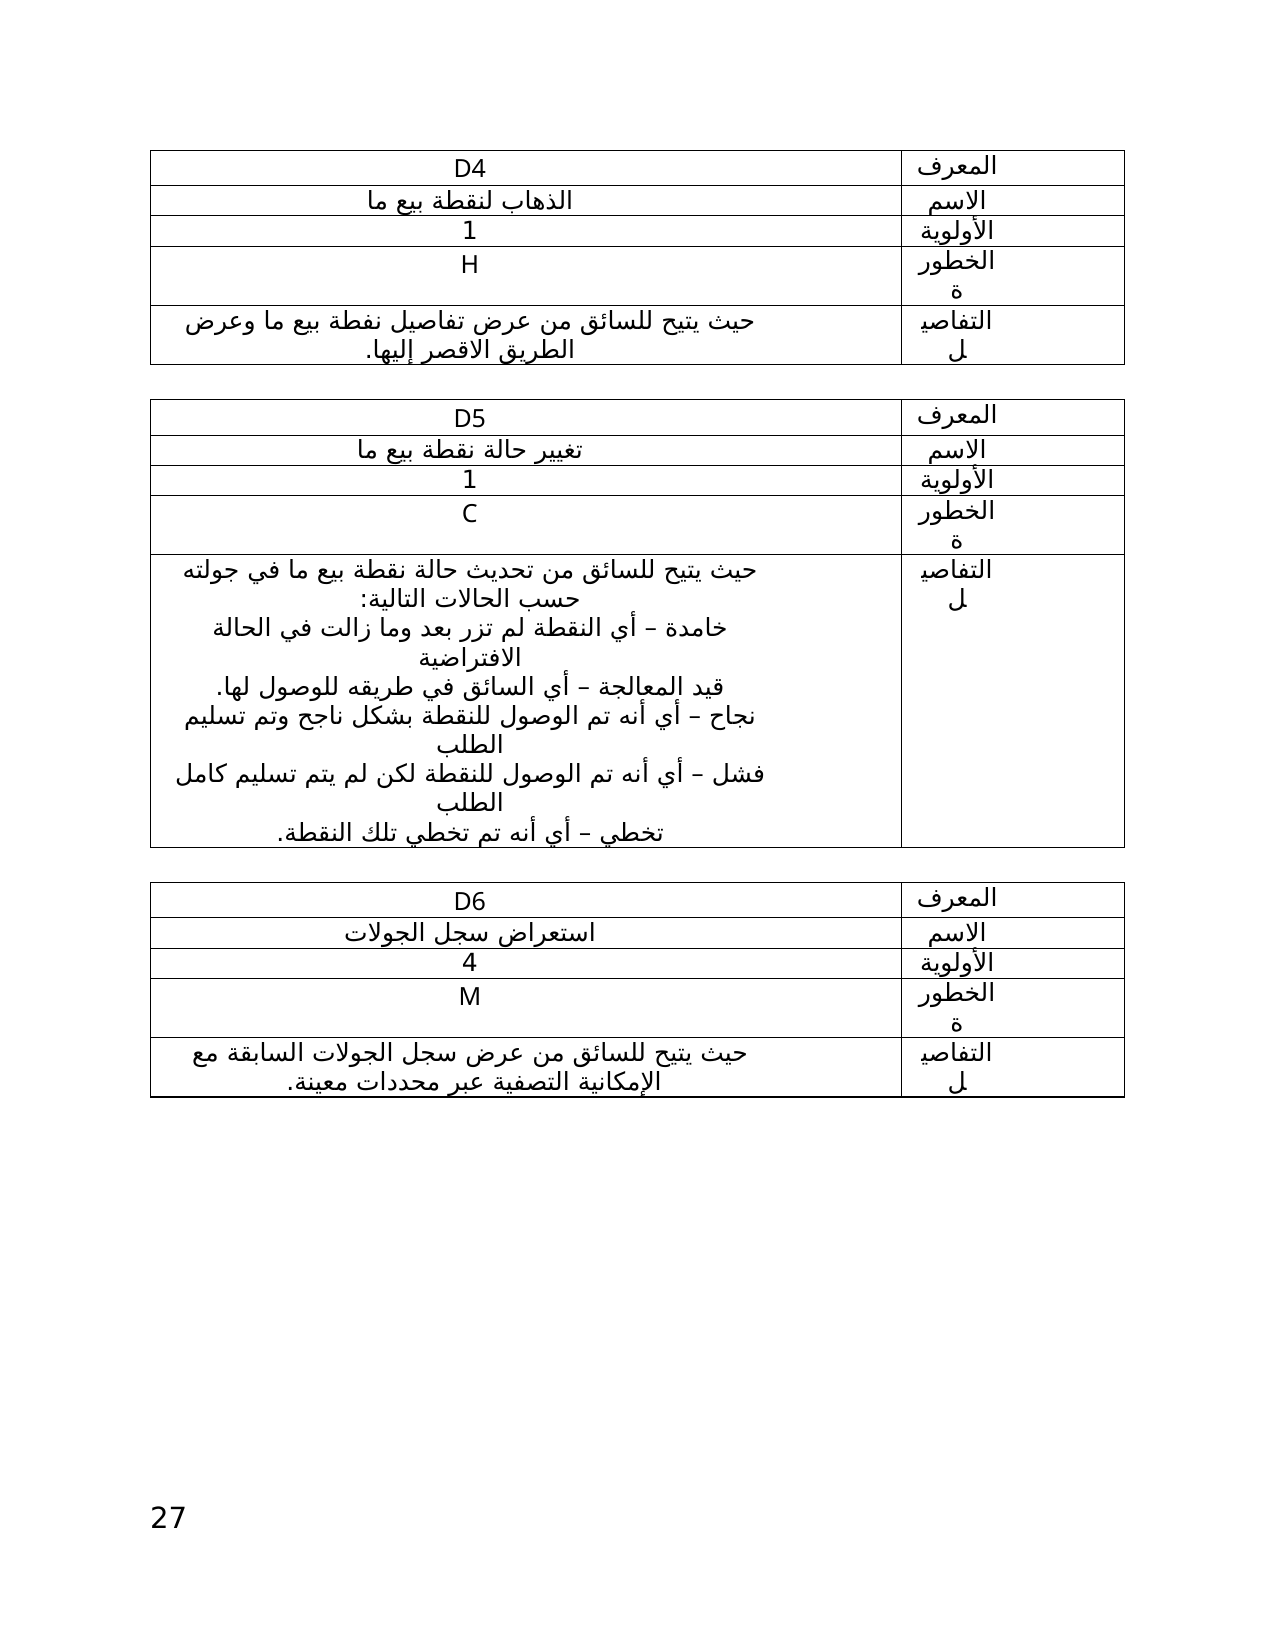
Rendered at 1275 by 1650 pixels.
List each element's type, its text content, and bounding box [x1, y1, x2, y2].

table_cell التفاصيل [902, 1038, 1124, 1096]
table_cell حيث يتيح للسائق من عرض سجل الجولات السابقة مع الإمكانية التصفية عبر محددات معينة. [151, 1038, 901, 1096]
table_cell 1 [151, 466, 901, 495]
table_cell التفاصيل [902, 306, 1124, 364]
table_cell الخطورة [902, 979, 1124, 1037]
table_header D6 [151, 883, 901, 917]
table_cell الأولوية [902, 949, 1124, 978]
table_cell الأولوية [902, 466, 1124, 495]
table_cell C [151, 496, 901, 554]
table_header المعرف [902, 400, 1124, 434]
table_cell حيث يتيح للسائق من عرض تفاصيل نفطة بيع ما وعرض الطريق الاقصر إليها. [151, 306, 901, 364]
table_cell 4 [151, 949, 901, 978]
table_header المعرف [902, 883, 1124, 917]
table_cell M [151, 979, 901, 1037]
table_cell الخطورة [902, 247, 1124, 305]
table_cell الاسم [902, 918, 1124, 947]
table_cell التفاصيل [902, 555, 1124, 847]
table_cell H [151, 247, 901, 305]
table_cell الخطورة [902, 496, 1124, 554]
table_cell الأولوية [902, 216, 1124, 246]
table_cell الذهاب لنقطة بيع ما [151, 186, 901, 215]
table_cell تغيير حالة نقطة بيع ما [151, 436, 901, 465]
table_cell الاسم [902, 436, 1124, 465]
table_cell الاسم [902, 186, 1124, 215]
table_header D4 [151, 151, 901, 185]
table_cell 1 [151, 216, 901, 246]
table_header D5 [151, 400, 901, 434]
table_cell استعراض سجل الجولات [151, 918, 901, 947]
table_cell حيث يتيح للسائق من تحديث حالة نقطة بيع ما في جولته حسب الحالات التالية: خامدة – أي النقطة لم تزر بعد وما زالت في الحالة الافتراضية قيد المعالجة – أي السائق في طريقه للوصول لها. نجاح – أي أنه تم الوصول للنقطة بشكل ناجح وتم تسليم الطلب فشل – أي أنه تم الوصول للنقطة لكن لم يتم تسليم كامل الطلب تخطي – أي أنه تم تخطي تلك النقطة. [151, 555, 901, 847]
table_header المعرف [902, 151, 1124, 185]
